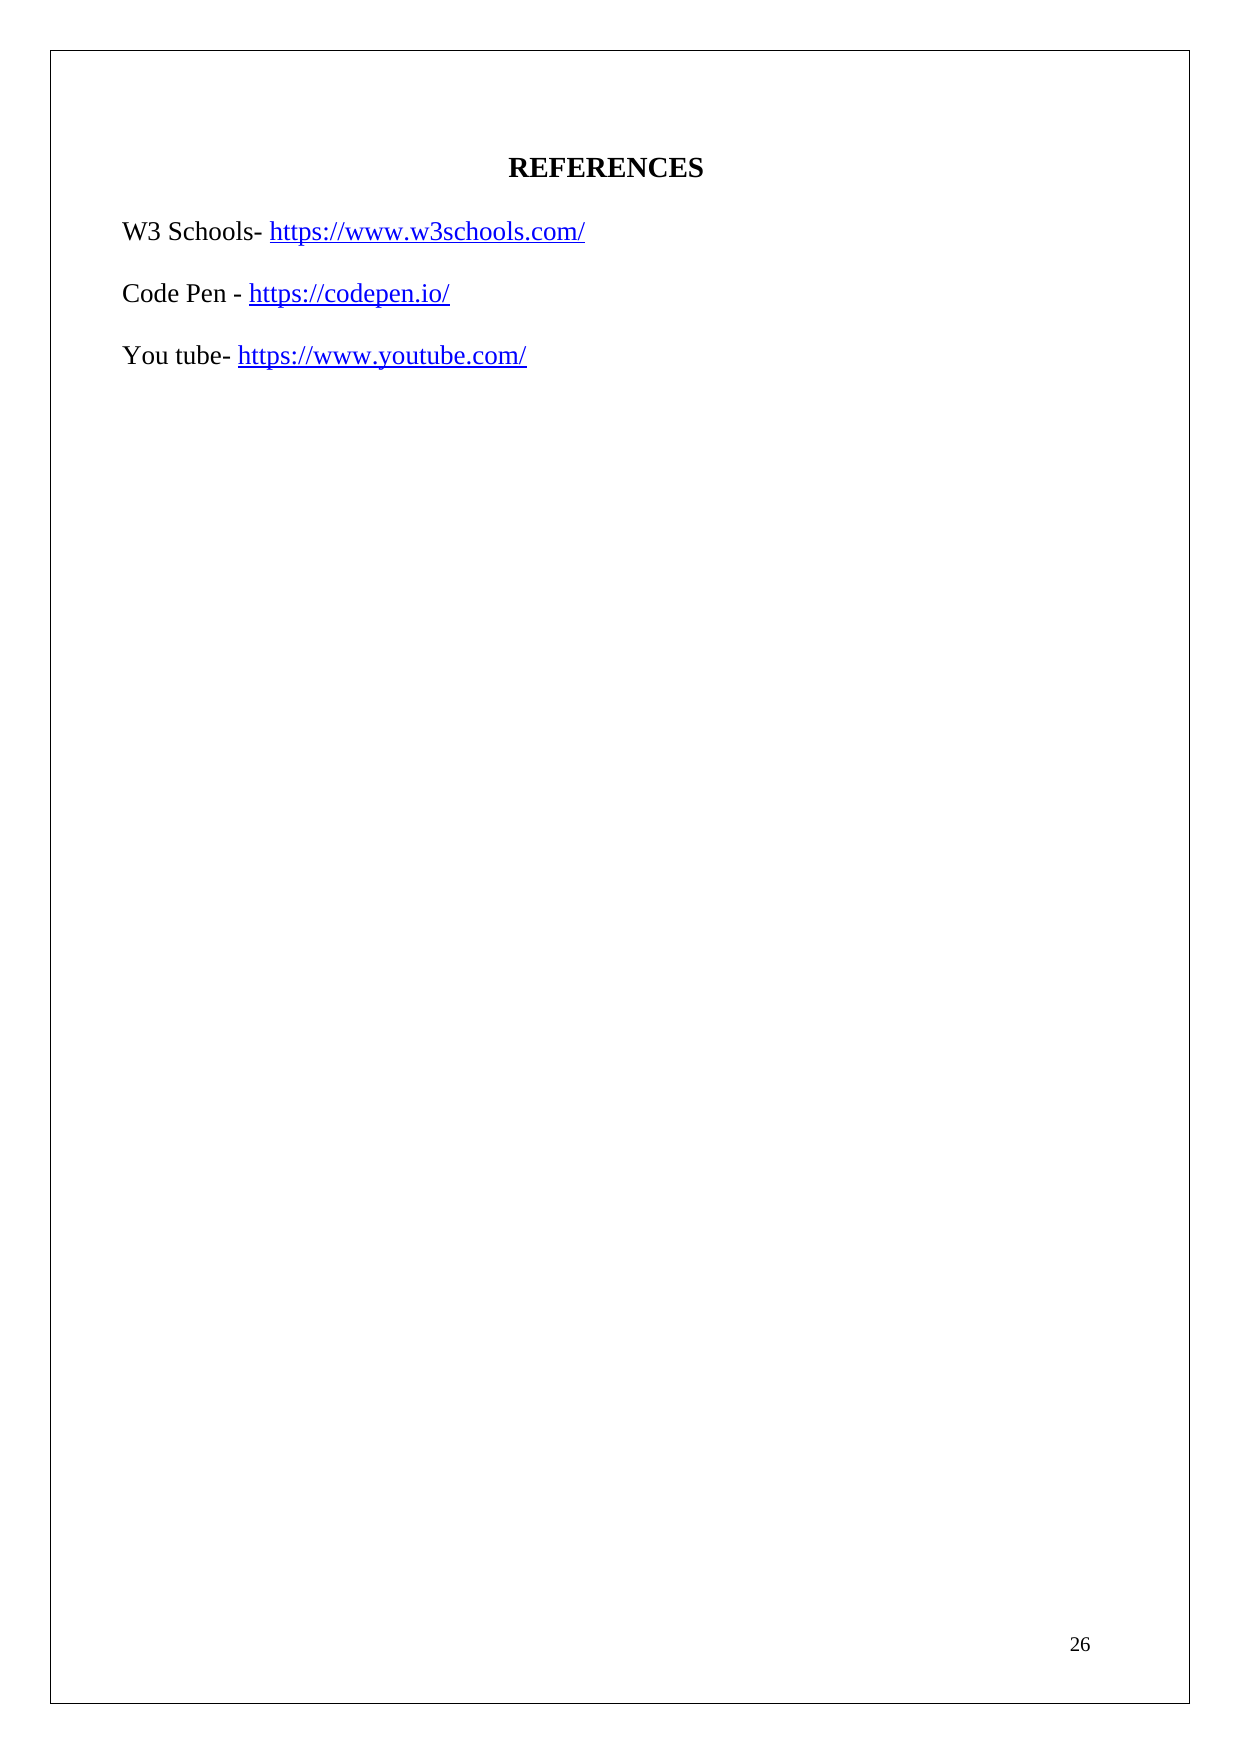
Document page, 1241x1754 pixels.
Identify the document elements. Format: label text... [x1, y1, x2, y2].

text W3 Schools- https://www.w3schools.com/ [122, 215, 1090, 246]
text Code Pen - https://codepen.io/ [122, 277, 1090, 308]
text REFERENCES [122, 150, 1090, 183]
text You tube- https://www.youtube.com/ [122, 339, 1090, 370]
